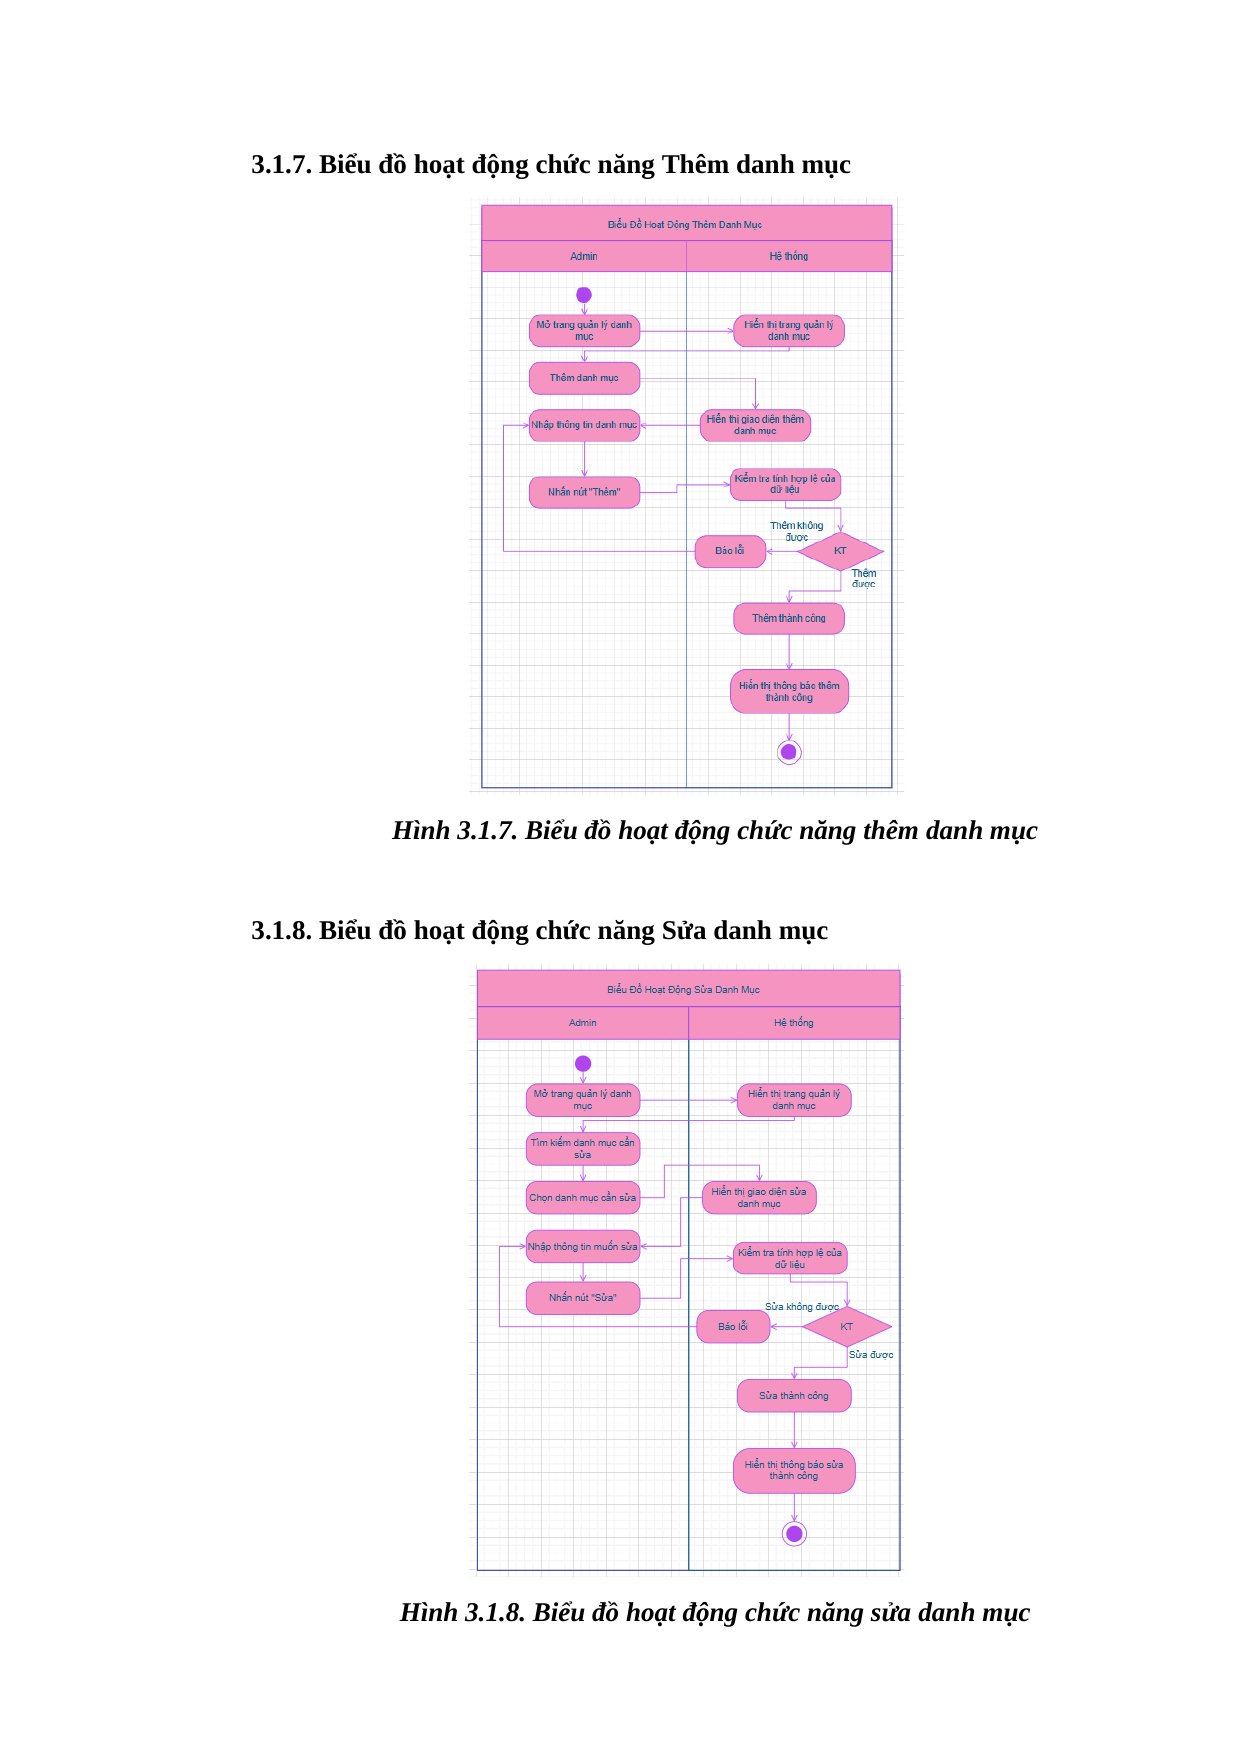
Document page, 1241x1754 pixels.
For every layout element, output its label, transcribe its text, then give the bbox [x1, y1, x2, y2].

text Hình 3.1.8. Biểu đồ hoạt động chức năng sửa danh mục [310, 1596, 1122, 1627]
text Hình 3.1.7. Biểu đồ hoạt động chức năng thêm danh mục [310, 814, 1122, 845]
text 3.1.8. Biểu đồ hoạt động chức năng Sửa danh mục [251, 914, 1122, 945]
picture [469, 197, 905, 795]
text 3.1.7. Biểu đồ hoạt động chức năng Thêm danh mục [251, 148, 1122, 179]
picture [469, 964, 905, 1577]
